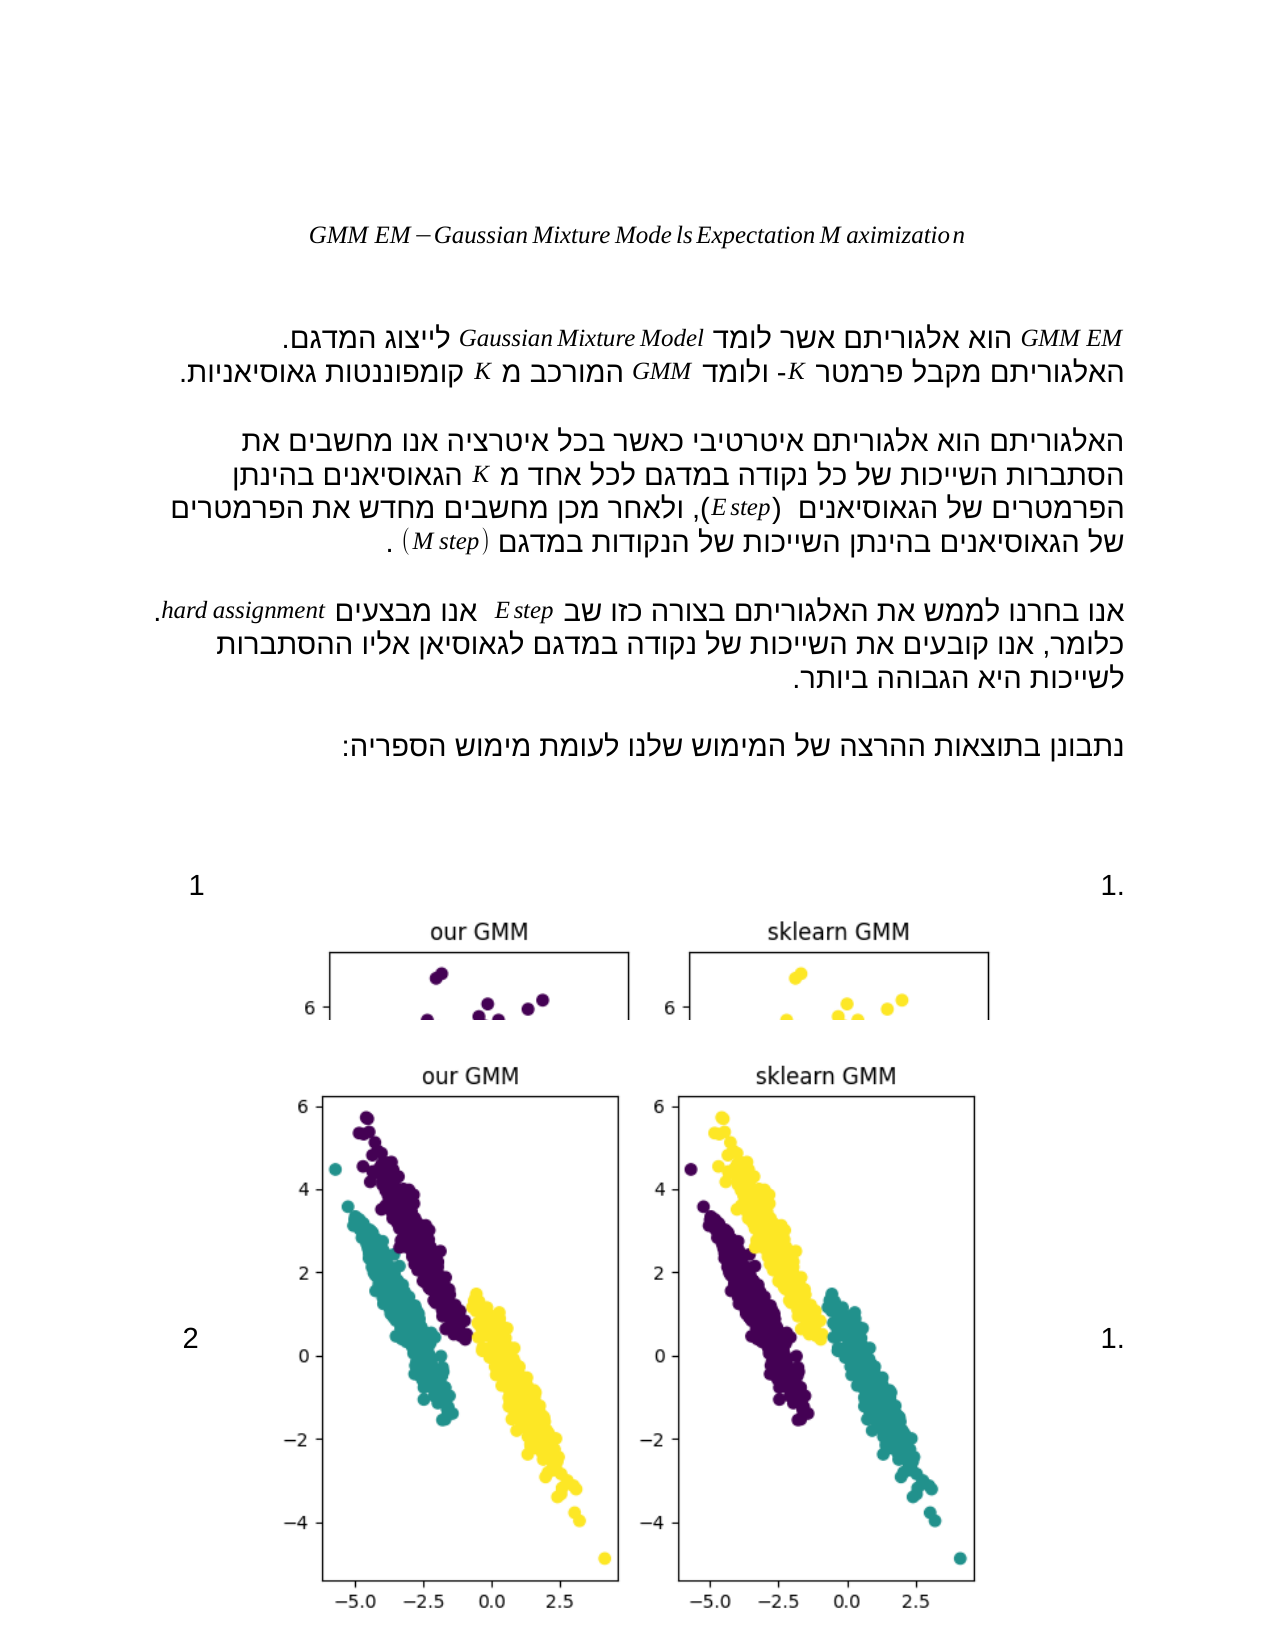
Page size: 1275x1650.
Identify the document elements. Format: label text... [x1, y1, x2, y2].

text האלגוריתם מקבל פרמטר - ולומד המורכב מ קומפוננטות גאוסיאניות. [150, 355, 1125, 388]
text הוא אלגוריתם אשר לומד לייצוג המדגם. [150, 321, 1125, 355]
text אנו בחרנו לממש את האלגוריתם בצורה כזו שב אנו מבצעים . כלומר, אנו קובעים את השייכות של נקודה במדגם לגאוסיאן אליו ההסתברות לשייכות היא הגבוהה ביותר. [150, 594, 1125, 694]
text 1.2 [150, 1321, 217, 1355]
text 1.2 [1073, 1321, 1125, 1355]
text נתבונן בתוצאות ההרצה של המימוש שלנו לעומת מימוש הספריה: [150, 729, 1125, 763]
picture [217, 876, 1073, 1650]
text האלגוריתם הוא אלגוריתם איטרטיבי כאשר בכל איטרציה אנו מחשבים את הסתברות השייכות של כל נקודה במדגם לכל אחד מ הגאוסיאנים בהינתן הפרמטרים של הגאוסיאנים (), ולאחר מכן מחשבים מחדש את הפרמטרים של הגאוסיאנים בהינתן השייכות של הנקודות במדגם . [150, 424, 1125, 558]
text 1.1 [150, 868, 1125, 901]
